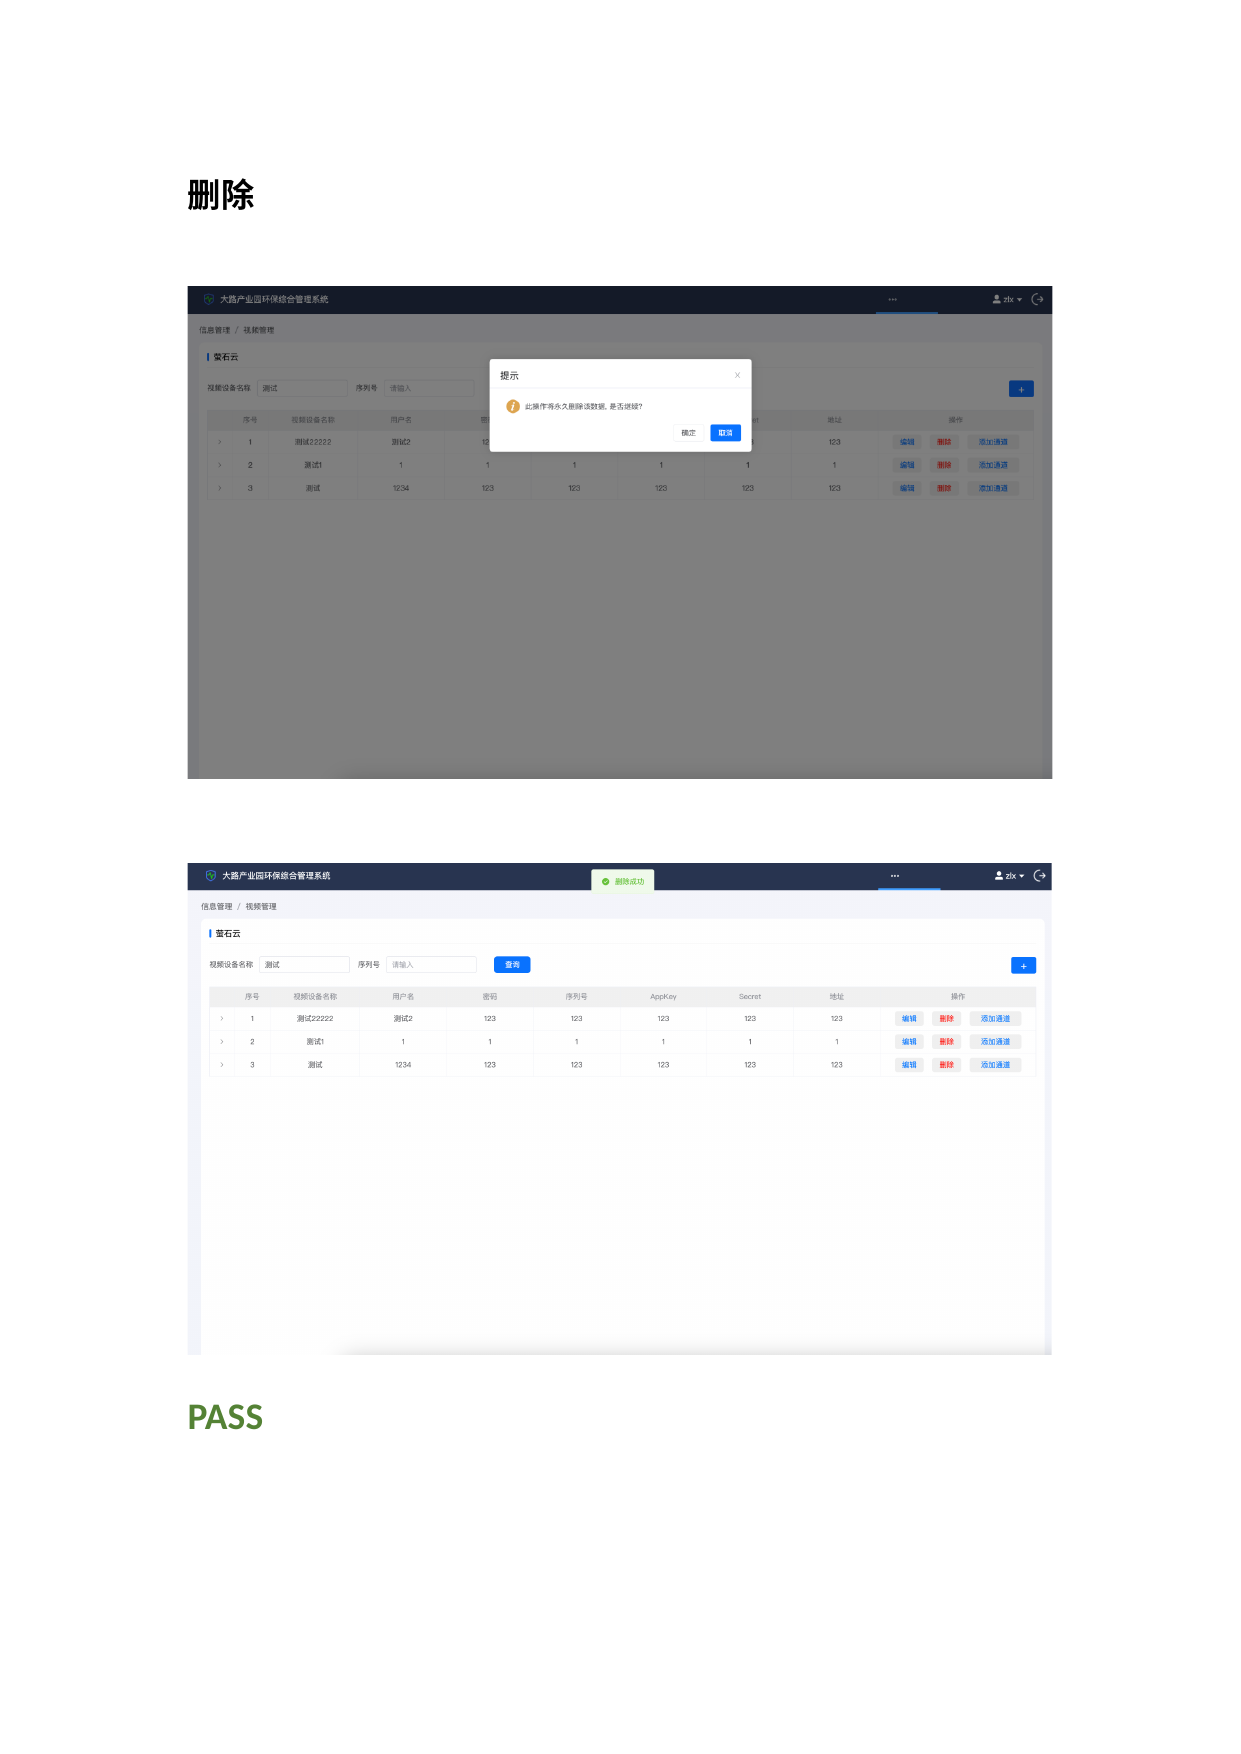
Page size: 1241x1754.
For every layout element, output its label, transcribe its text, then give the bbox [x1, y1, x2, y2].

picture [187, 863, 1052, 1355]
picture [187, 286, 1053, 779]
subtitle 删除 [187, 162, 1053, 227]
text PASS [187, 1383, 1053, 1448]
